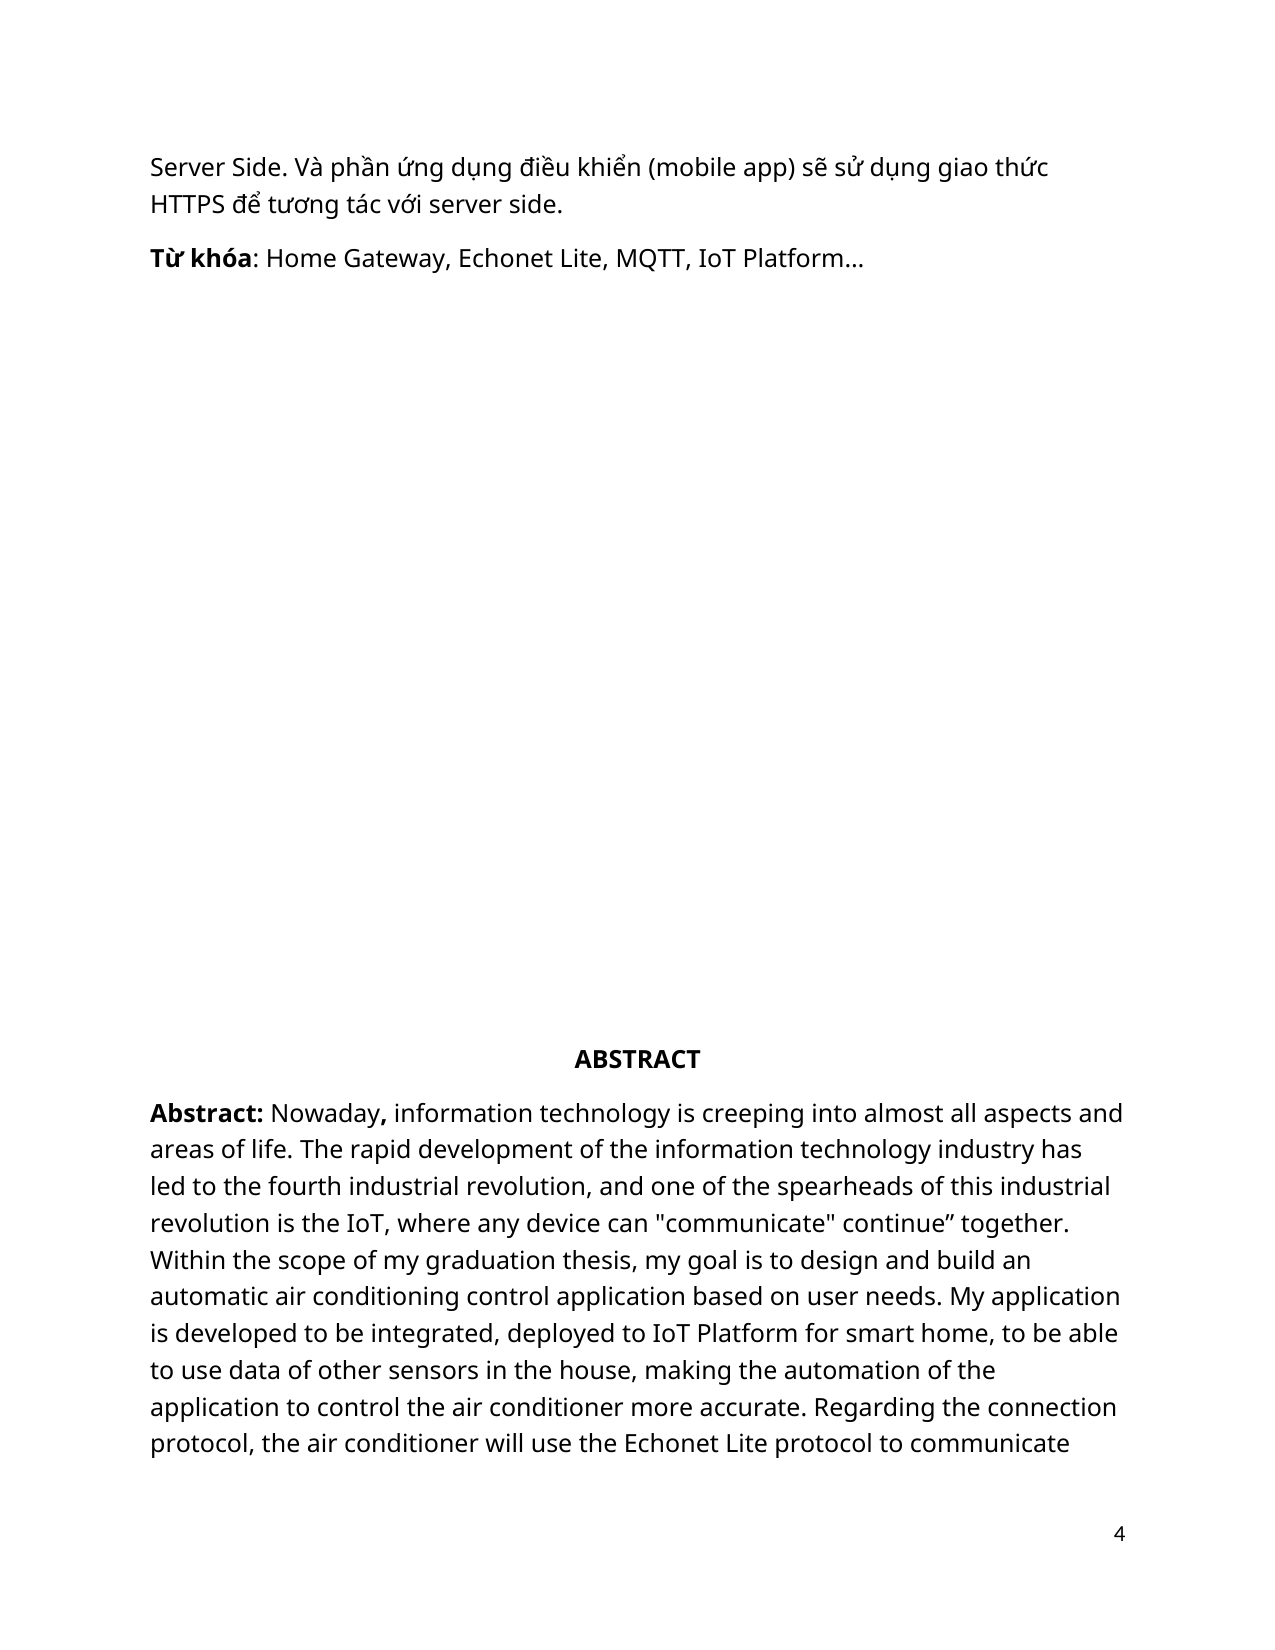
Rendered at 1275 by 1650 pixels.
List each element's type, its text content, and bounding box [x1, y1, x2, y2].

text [150, 150, 1125, 221]
text ABSTRACT [150, 1042, 1125, 1076]
text Từ khóa: Home Gateway, Echonet Lite, MQTT, IoT Platform… [150, 240, 1125, 274]
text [150, 1095, 1125, 1460]
